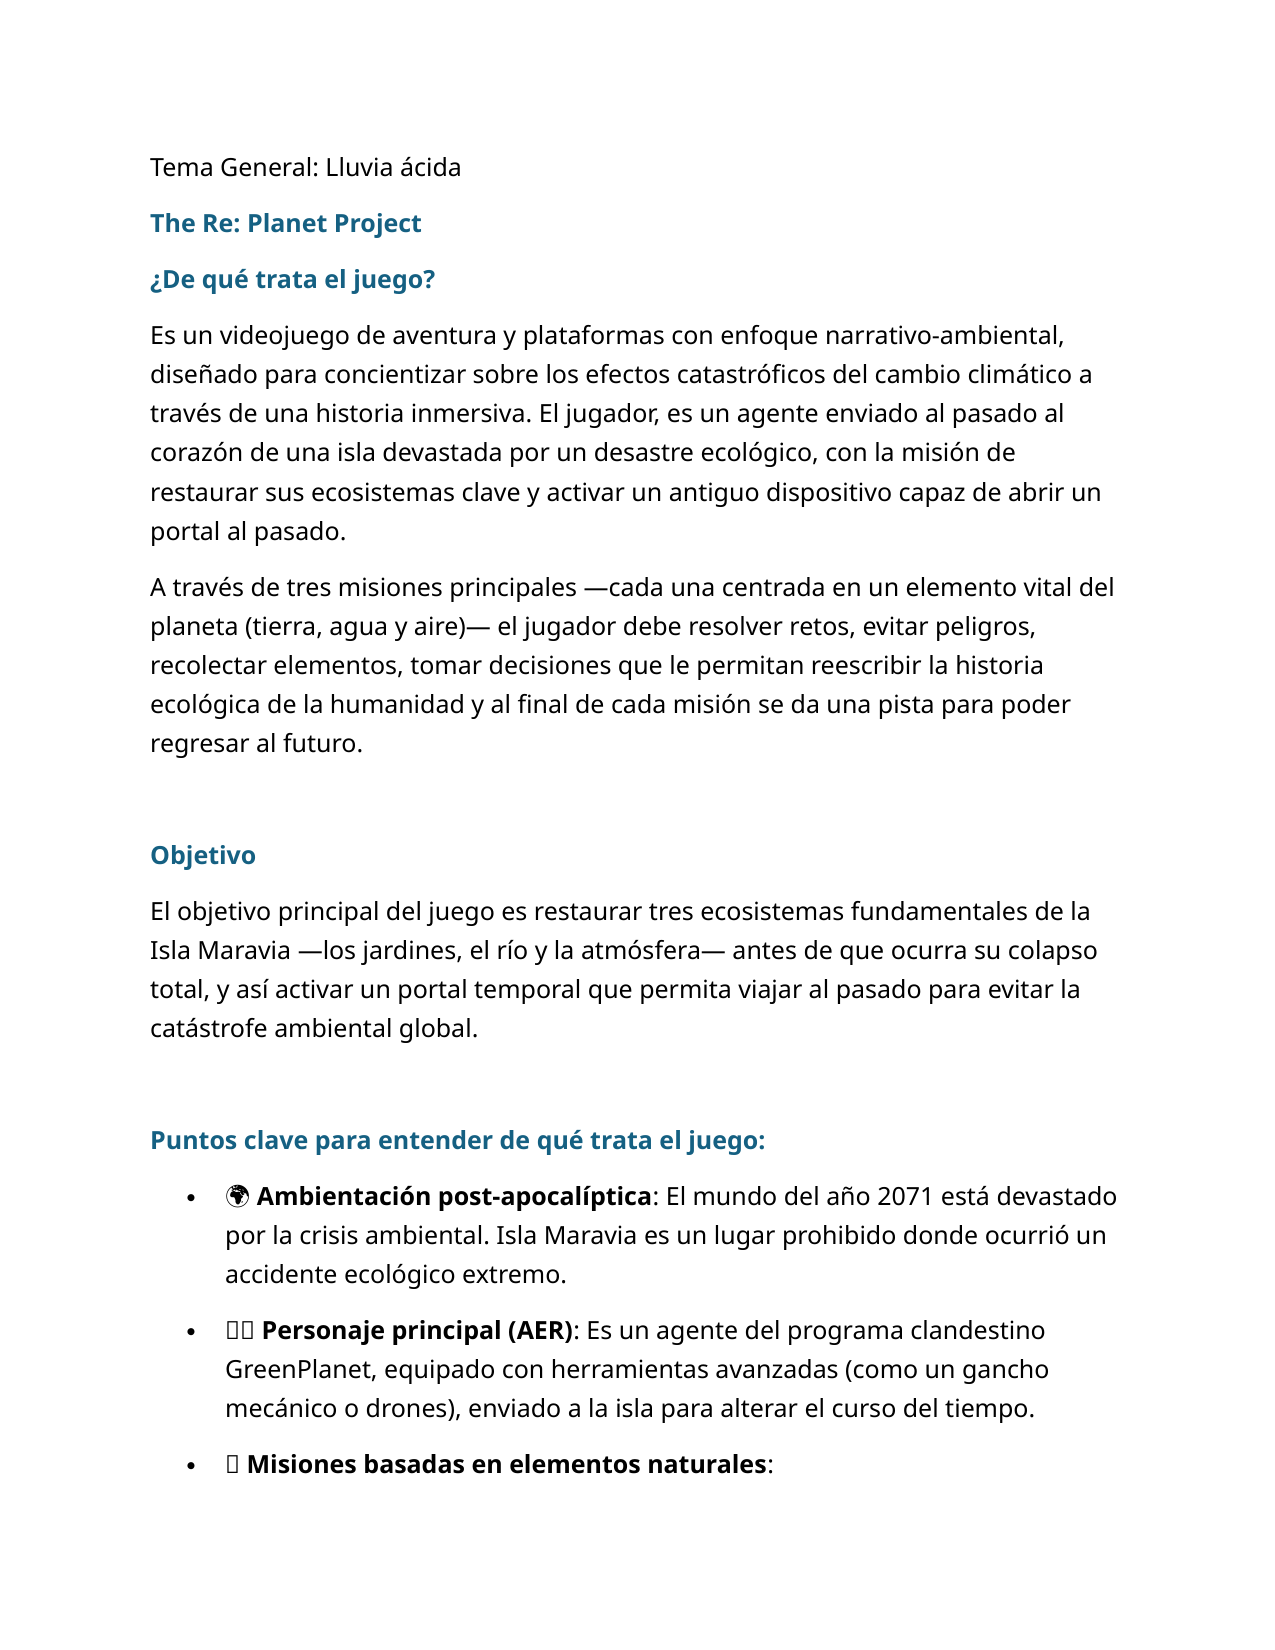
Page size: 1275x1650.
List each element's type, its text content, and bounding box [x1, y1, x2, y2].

text ¿De qué trata el juego? [150, 262, 1125, 296]
list 🧑‍🚀 Personaje principal (AER): Es un agente del programa clandestino GreenPlanet, equipado con herramientas avanzadas (como un gancho mecánico o drones), enviado a la isla para alterar el curso del tiempo. [187, 1312, 1125, 1425]
text Es un videojuego de aventura y plataformas con enfoque narrativo-ambiental, diseñado para concientizar sobre los efectos catastróficos del cambio climático a través de una historia inmersiva. El jugador, es un agente enviado al pasado al corazón de una isla devastada por un desastre ecológico, con la misión de restaurar sus ecosistemas clave y activar un antiguo dispositivo capaz de abrir un portal al pasado. [150, 317, 1125, 547]
text Puntos clave para entender de qué trata el juego: [150, 1122, 1125, 1157]
text Objetivo [150, 837, 1125, 872]
text El objetivo principal del juego es restaurar tres ecosistemas fundamentales de la Isla Maravia —los jardines, el río y la atmósfera— antes de que ocurra su colapso total, y así activar un portal temporal que permita viajar al pasado para evitar la catástrofe ambiental global. [150, 893, 1125, 1045]
list 🧩 Misiones basadas en elementos naturales: [187, 1447, 1125, 1481]
text A través de tres misiones principales —cada una centrada en un elemento vital del planeta (tierra, agua y aire)— el jugador debe resolver retos, evitar peligros, recolectar elementos, tomar decisiones que le permitan reescribir la historia ecológica de la humanidad y al final de cada misión se da una pista para poder regresar al futuro. [150, 569, 1125, 760]
text The Re: Planet Project [150, 206, 1125, 240]
text Tema General: Lluvia ácida [150, 150, 1125, 184]
list 🌍 Ambientación post-apocalíptica: El mundo del año 2071 está devastado por la crisis ambiental. Isla Maravia es un lugar prohibido donde ocurrió un accidente ecológico extremo. [187, 1178, 1125, 1291]
